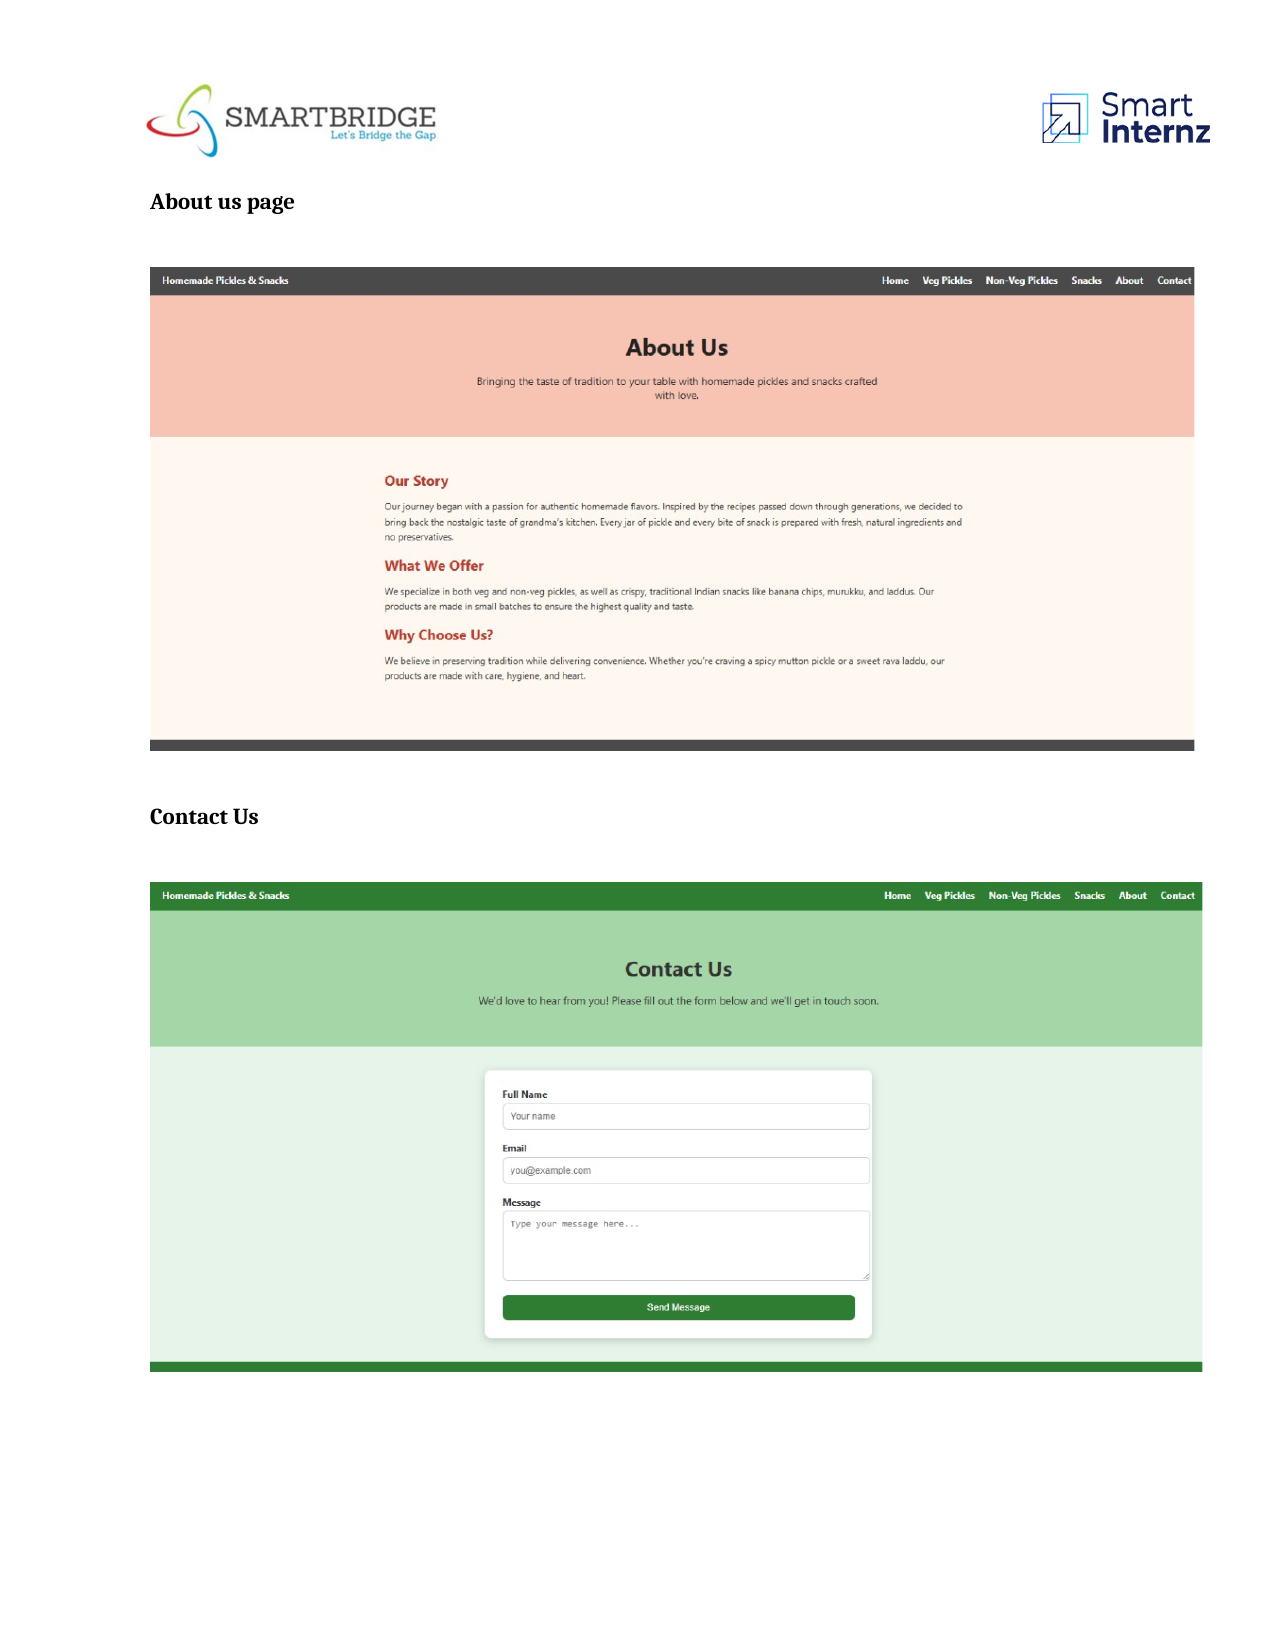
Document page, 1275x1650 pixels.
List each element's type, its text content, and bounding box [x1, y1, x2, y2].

picture [150, 267, 1195, 751]
picture [143, 78, 439, 161]
text About us page [150, 189, 1275, 215]
picture [150, 882, 1203, 1372]
text Contact Us [150, 804, 1275, 830]
picture [1037, 92, 1214, 143]
